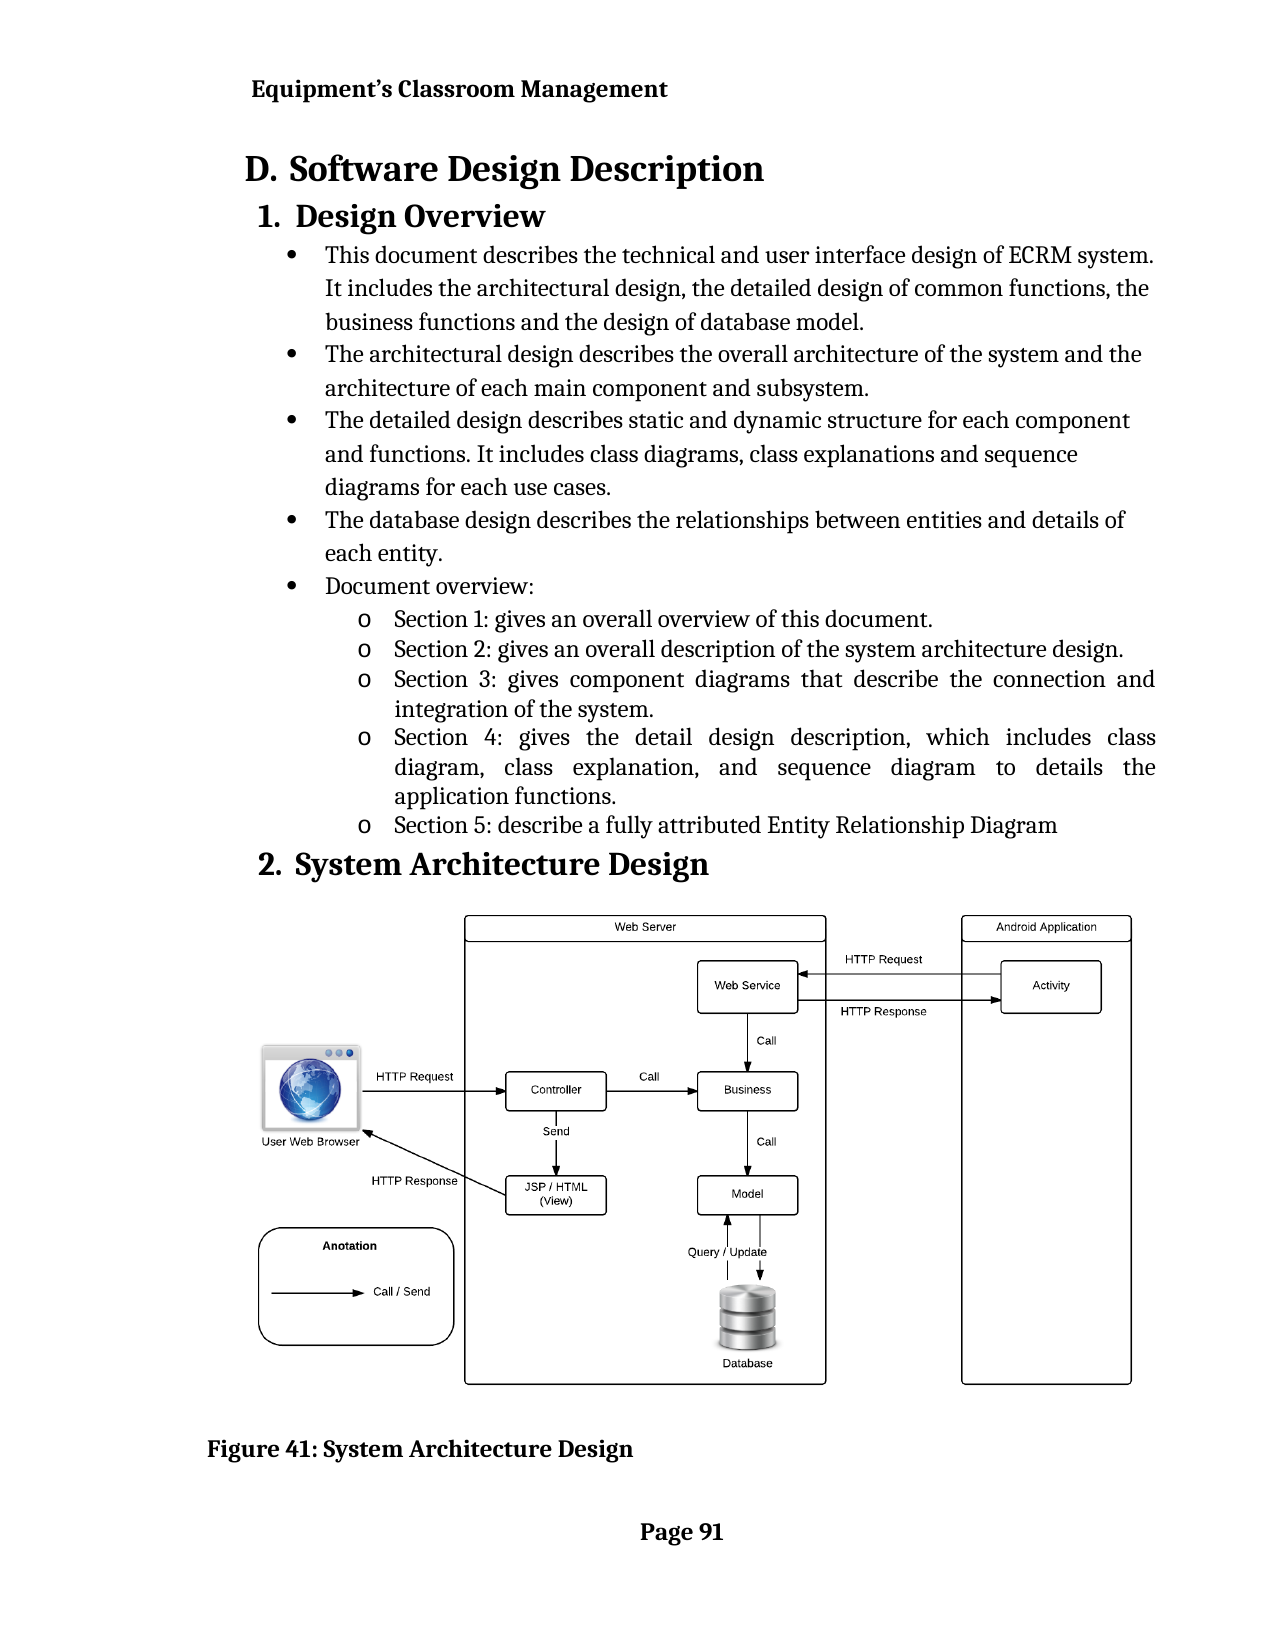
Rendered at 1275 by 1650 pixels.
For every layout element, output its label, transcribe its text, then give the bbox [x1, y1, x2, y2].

list Section 4: gives the detail design description, which includes class diagram, class explanation, and sequence diagram to details the application functions. [357, 723, 1157, 811]
list Document overview: [287, 572, 1157, 600]
list Section 5: describe a fully attributed Entity Relationship Diagram [357, 811, 1157, 841]
list The detailed design describes static and dynamic structure for each component and functions. It includes class diagrams, class explanations and sequence diagrams for each use cases. [287, 406, 1157, 501]
list This document describes the technical and user interface design of ECRM system. It includes the architectural design, the detailed design of common functions, the business functions and the design of database model. [287, 241, 1157, 336]
list Section 2: gives an overall description of the system architecture design. [357, 634, 1157, 664]
list Section 3: gives component diagrams that describe the connection and integration of the system. [357, 664, 1157, 723]
list System Architecture Design [258, 845, 1157, 884]
list The architectural design describes the overall architecture of the system and the architecture of each main component and subsystem. [287, 340, 1157, 402]
list The database design describes the relationships between entities and details of each entity. [287, 506, 1157, 567]
list Section 1: gives an overall overview of this document. [357, 604, 1157, 634]
picture [206, 889, 1157, 1410]
list Design Overview [258, 197, 1157, 236]
list Software Design Description [244, 148, 1157, 191]
